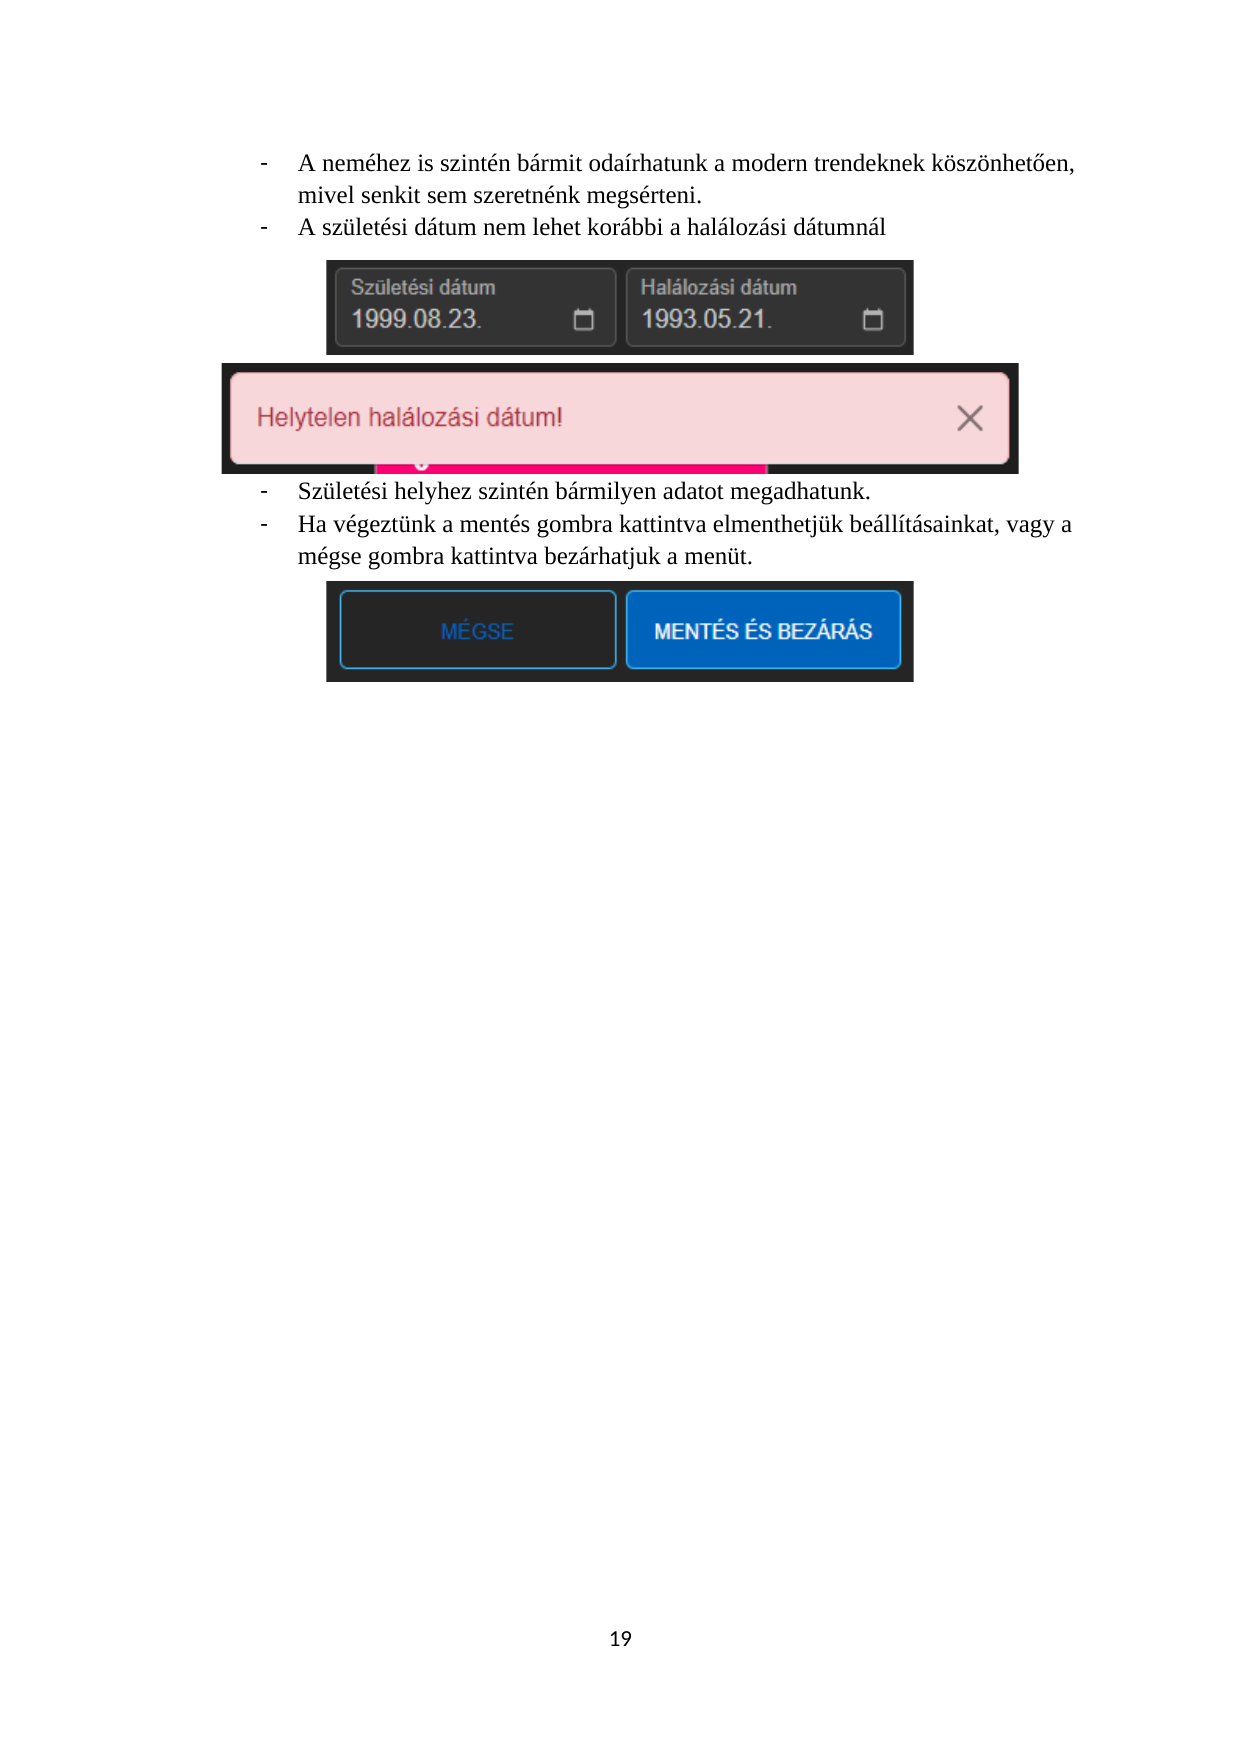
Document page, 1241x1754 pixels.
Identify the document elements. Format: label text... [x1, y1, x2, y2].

picture [221, 363, 1019, 474]
picture [326, 260, 914, 355]
list Ha végeztünk a mentés gombra kattintva elmenthetjük beállításainkat, vagy a mégse gombra kattintva bezárhatjuk a menüt. [260, 508, 1093, 570]
list A neméhez is szintén bármit odaírhatunk a modern trendeknek köszönhetően, mivel senkit sem szeretnénk megsérteni. [260, 148, 1093, 209]
picture [326, 581, 914, 682]
list A születési dátum nem lehet korábbi a halálozási dátumnál [260, 211, 1093, 242]
